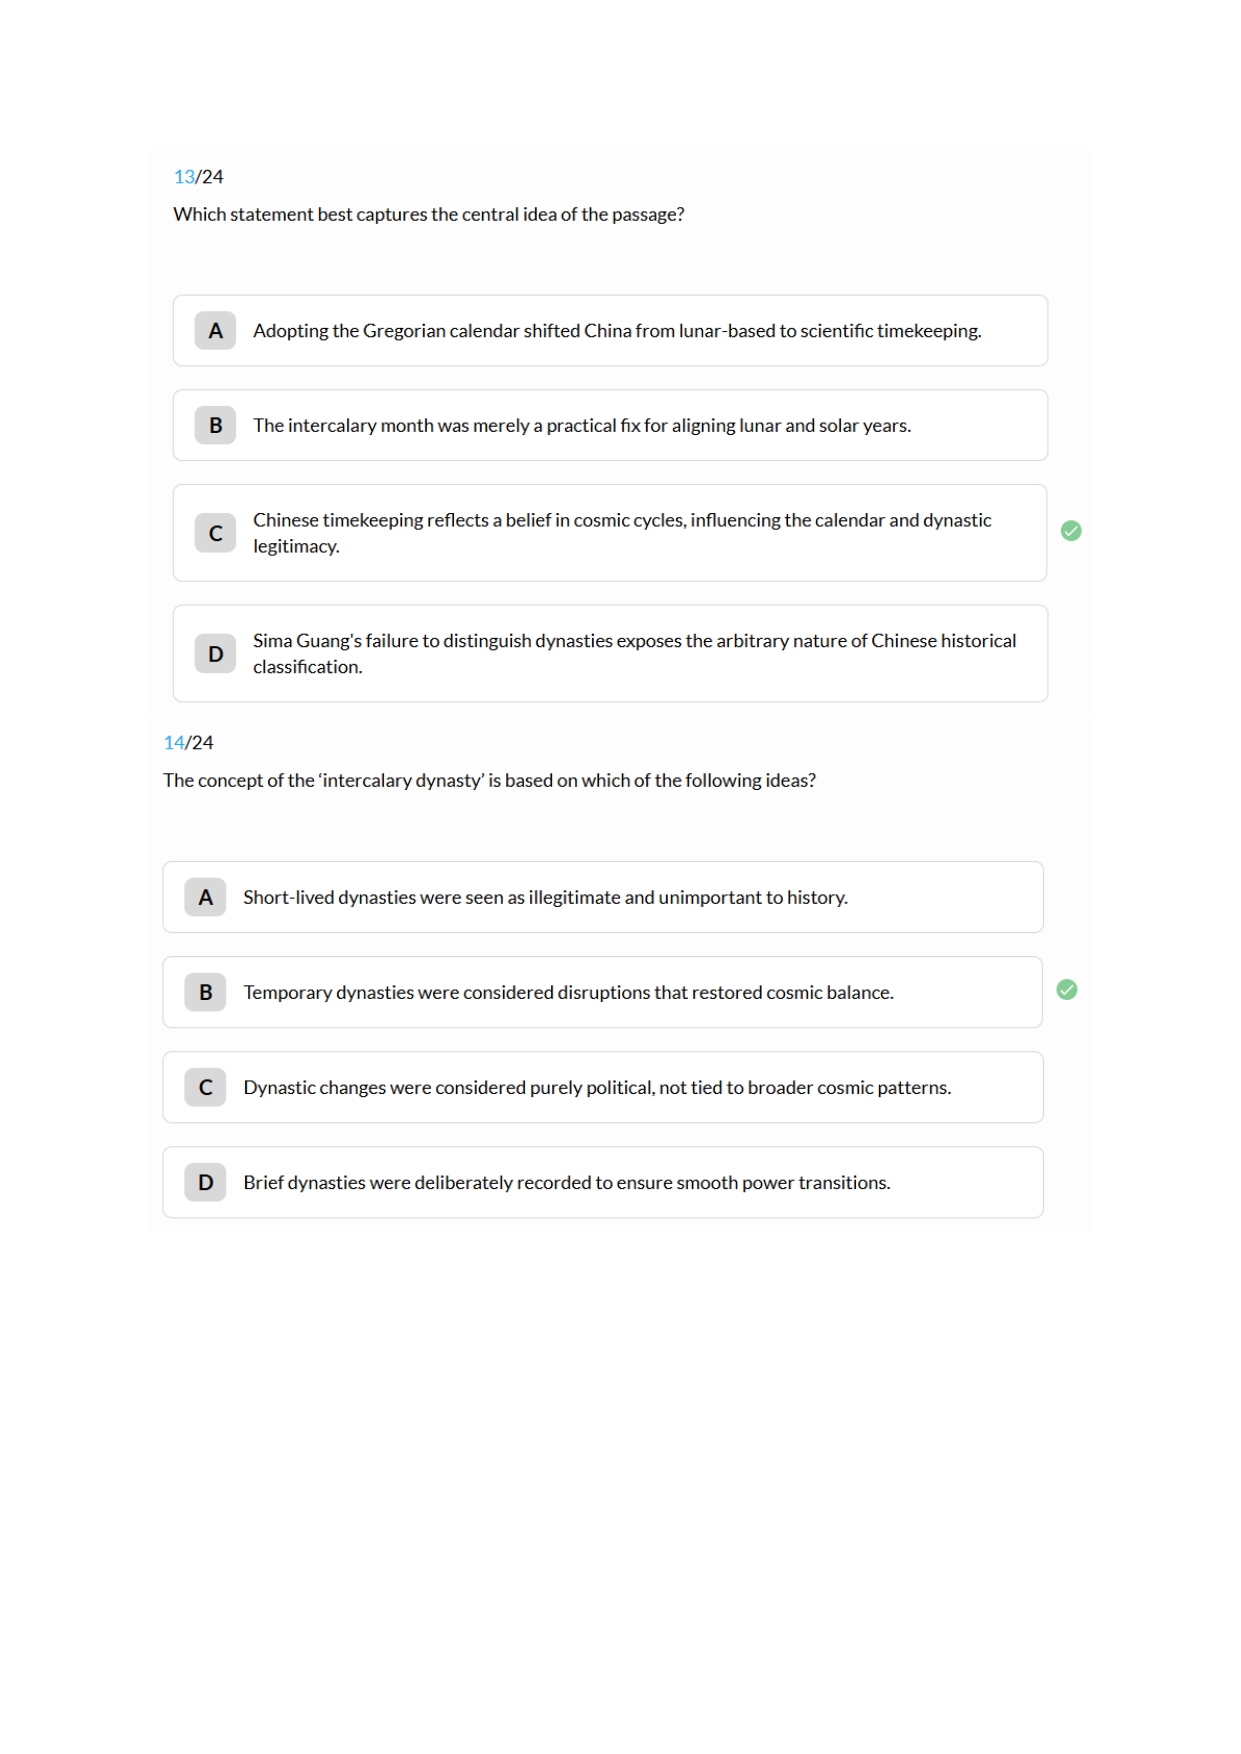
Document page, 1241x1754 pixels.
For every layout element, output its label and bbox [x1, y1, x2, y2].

picture [150, 150, 1091, 719]
picture [150, 720, 1091, 1233]
